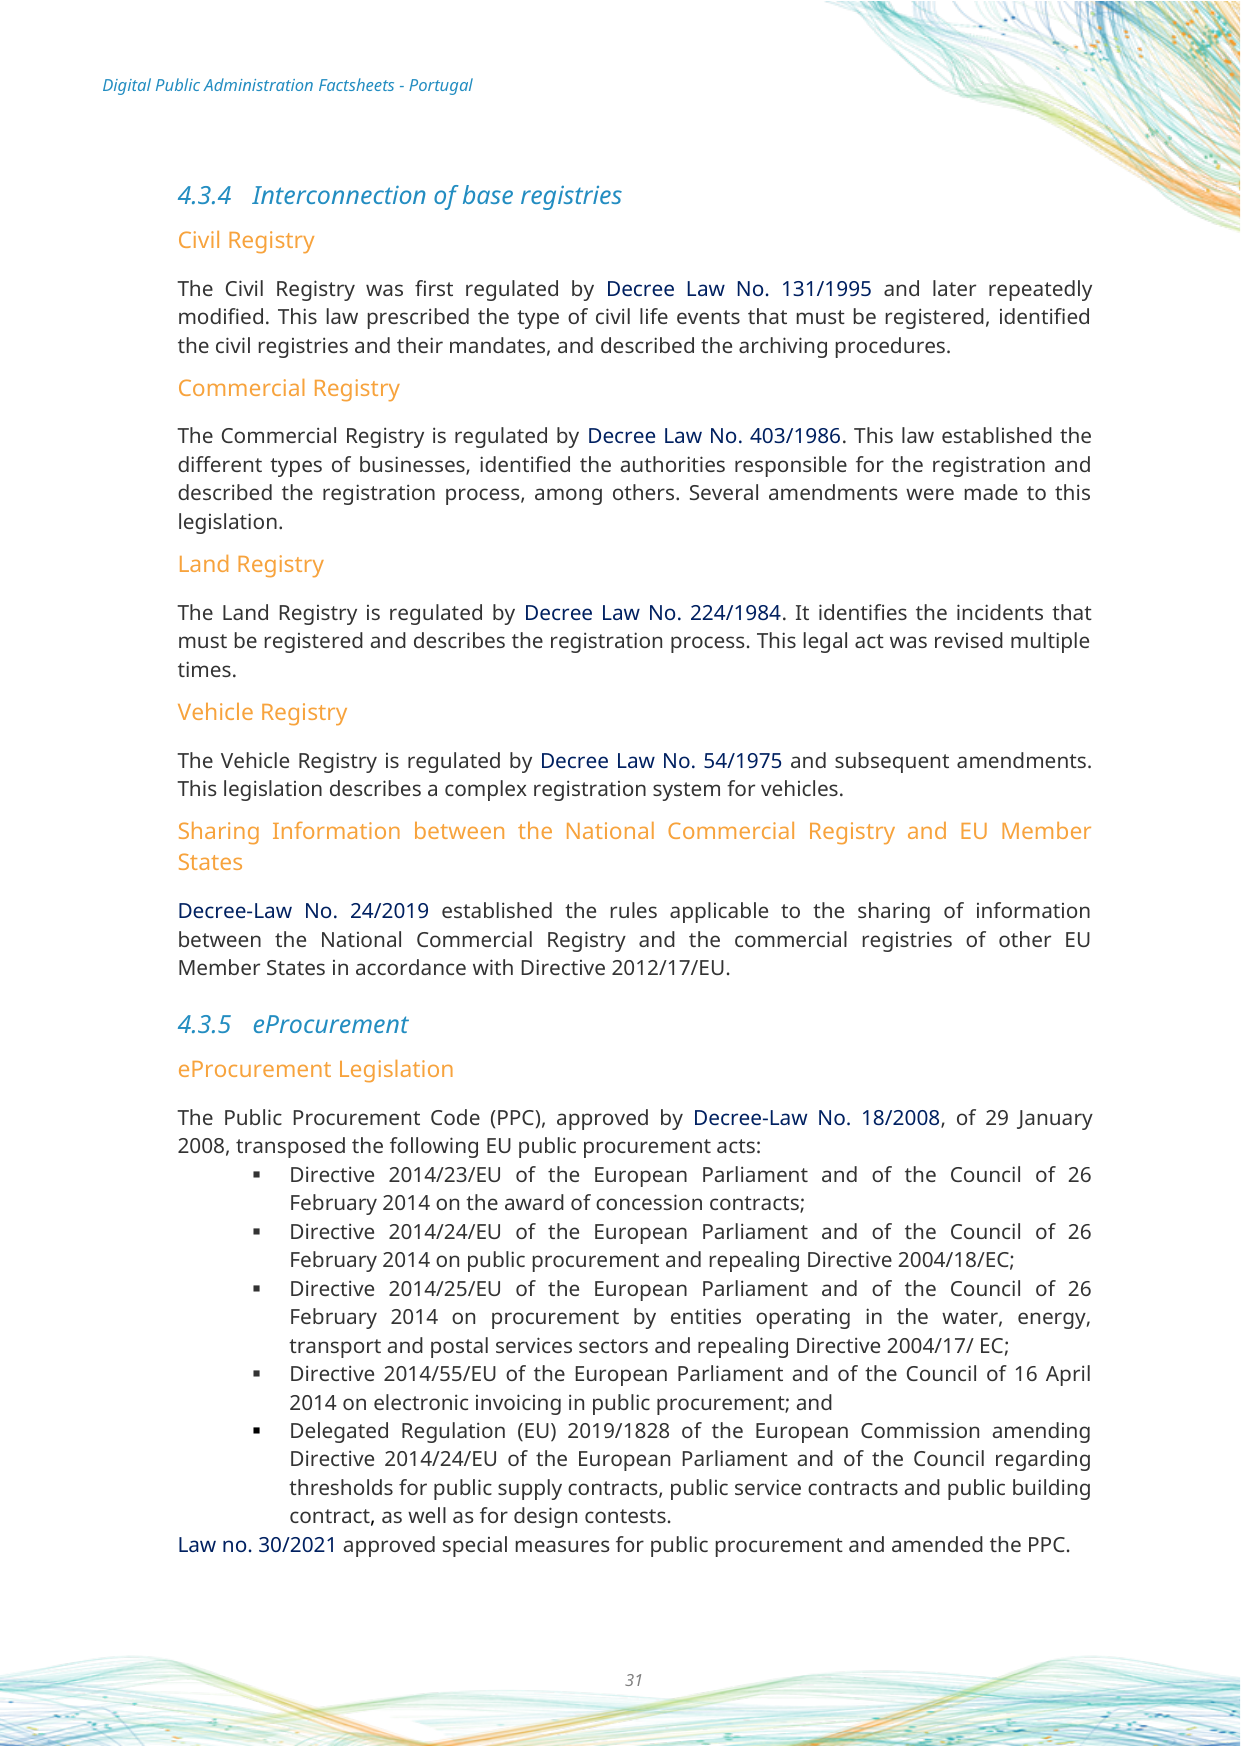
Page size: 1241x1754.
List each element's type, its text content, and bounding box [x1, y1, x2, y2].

text The Land Registry is regulated by Decree Law No. 224/1984. It identifies the incidents that must be registered and describes the registration process. This legal act was revised multiple times. [177, 598, 1092, 683]
text The Vehicle Registry is regulated by Decree Law No. 54/1975 and subsequent amendments. This legislation describes a complex registration system for vehicles. [177, 746, 1092, 803]
subtitle Civil Registry [177, 224, 1092, 255]
subtitle Sharing Information between the National Commercial Registry and EU Member States [177, 815, 1092, 878]
subtitle Interconnection of base registries [177, 177, 1092, 211]
text The Public Procurement Code (PPC), approved by Decree-Law No. 18/2008, of 29 January 2008, transposed the following EU public procurement acts: [177, 1103, 1092, 1160]
text Directive 2014/23/EU of the European Parliament and of the Council of 26 February 2014 on the award of concession contracts; [252, 1160, 1092, 1217]
text Directive 2014/55/EU of the European Parliament and of the Council of 16 April 2014 on electronic invoicing in public procurement; and [252, 1359, 1092, 1416]
subtitle Land Registry [177, 548, 1092, 579]
text The Civil Registry was first regulated by Decree Law No. 131/1995 and later repeatedly modified. This law prescribed the type of civil life events that must be registered, identified the civil registries and their mandates, and described the archiving procedures. [177, 274, 1092, 359]
text Decree-Law No. 24/2019 established the rules applicable to the sharing of information between the National Commercial Registry and the commercial registries of other EU Member States in accordance with Directive 2012/17/EU. [177, 896, 1092, 982]
subtitle eProcurement [177, 1007, 1092, 1041]
text Delegated Regulation (EU) 2019/1828 of the European Commission amending Directive 2014/24/EU of the European Parliament and of the Council regarding thresholds for public supply contracts, public service contracts and public building contract, as well as for design contests. [252, 1416, 1092, 1530]
subtitle Commercial Registry [177, 372, 1092, 403]
subtitle eProcurement Legislation [177, 1053, 1092, 1084]
subtitle Vehicle Registry [177, 696, 1092, 727]
list Law no. 30/2021 approved special measures for public procurement and amended the PPC. [177, 1530, 1092, 1558]
text Directive 2014/24/EU of the European Parliament and of the Council of 26 February 2014 on public procurement and repealing Directive 2004/18/EC; [252, 1217, 1092, 1274]
text Directive 2014/25/EU of the European Parliament and of the Council of 26 February 2014 on procurement by entities operating in the water, energy, transport and postal services sectors and repealing Directive 2004/17/ EC; [252, 1274, 1092, 1359]
picture [815, 1, 1241, 250]
text The Commercial Registry is regulated by Decree Law No. 403/1986. This law established the different types of businesses, identified the authorities responsible for the registration and described the registration process, among others. Several amendments were made to this legislation. [177, 422, 1092, 535]
picture [0, 1638, 1241, 1746]
